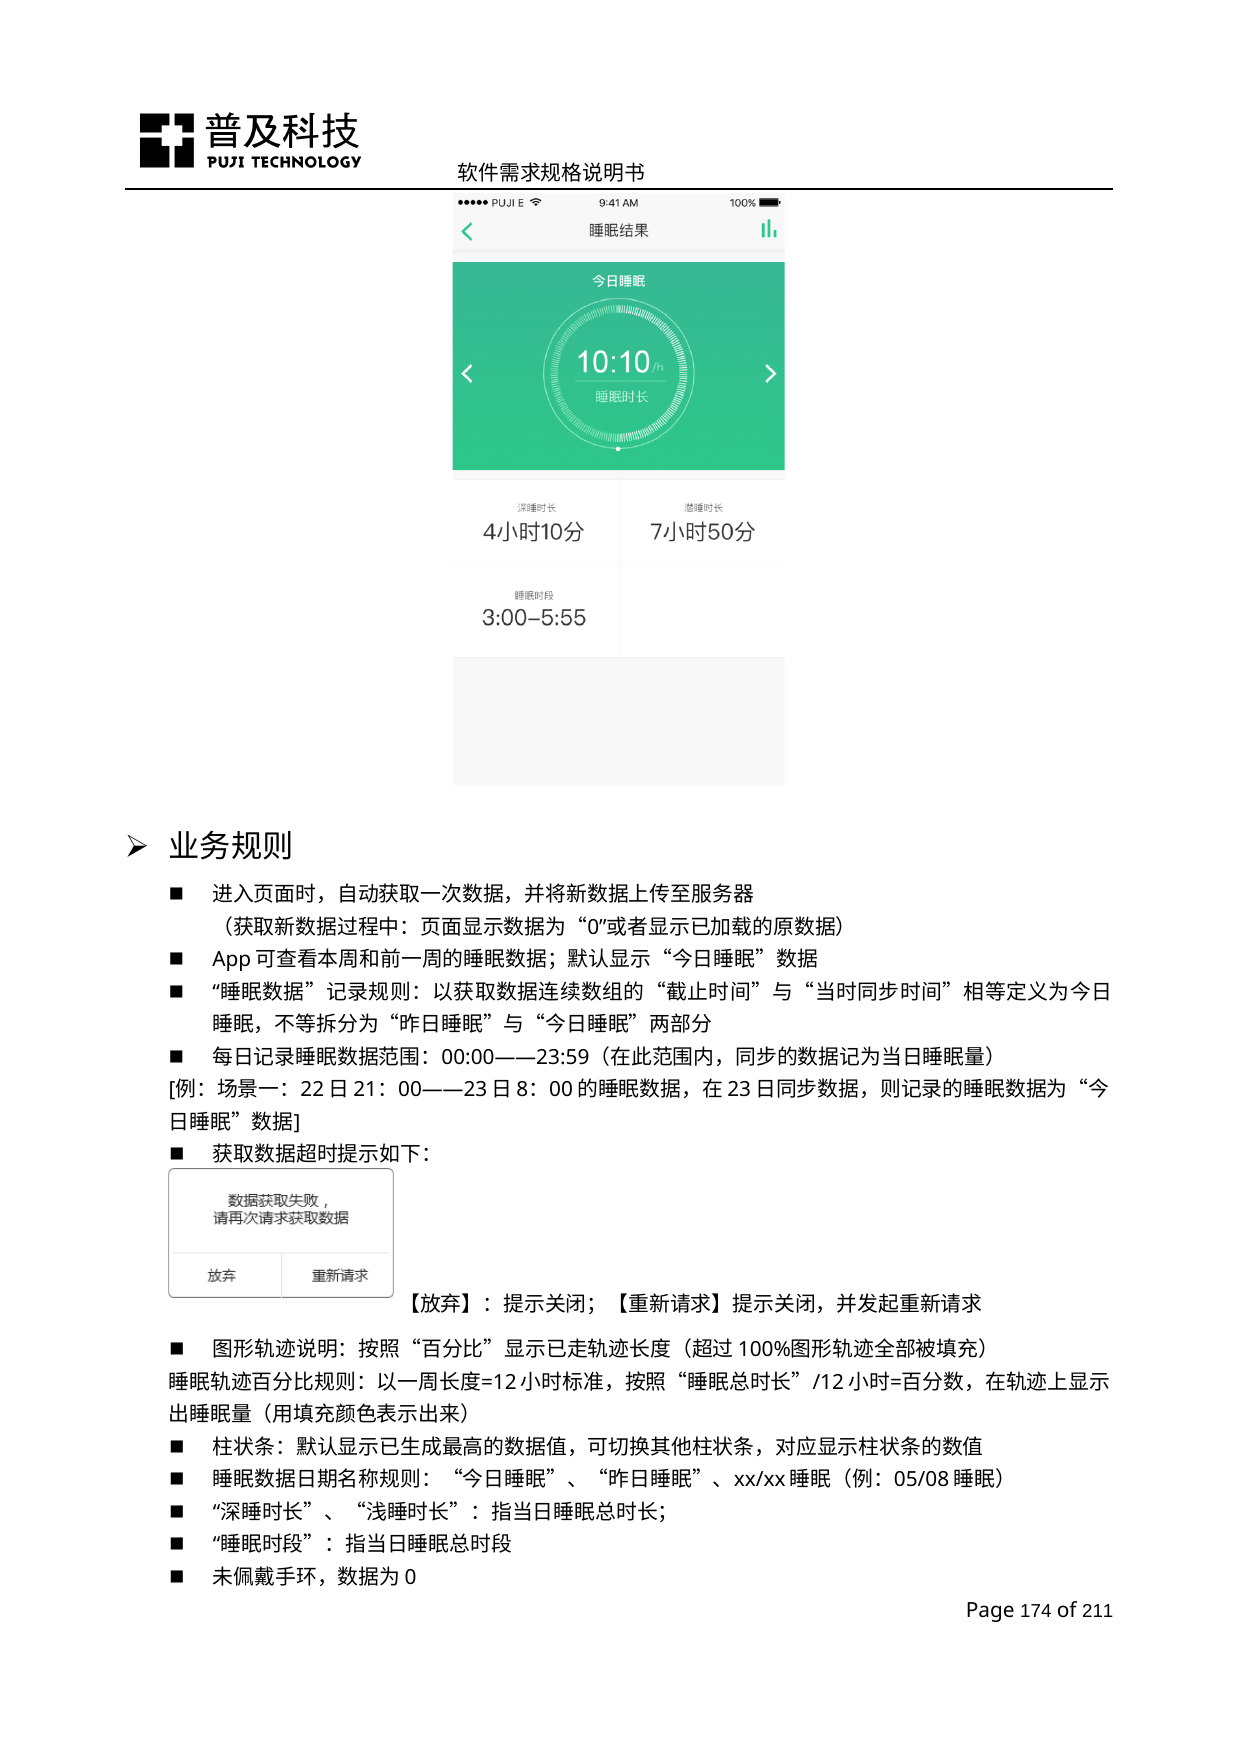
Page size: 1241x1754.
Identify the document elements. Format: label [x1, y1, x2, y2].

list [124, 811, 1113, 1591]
picture [452, 193, 785, 785]
picture [124, 103, 365, 180]
picture [168, 1168, 394, 1298]
